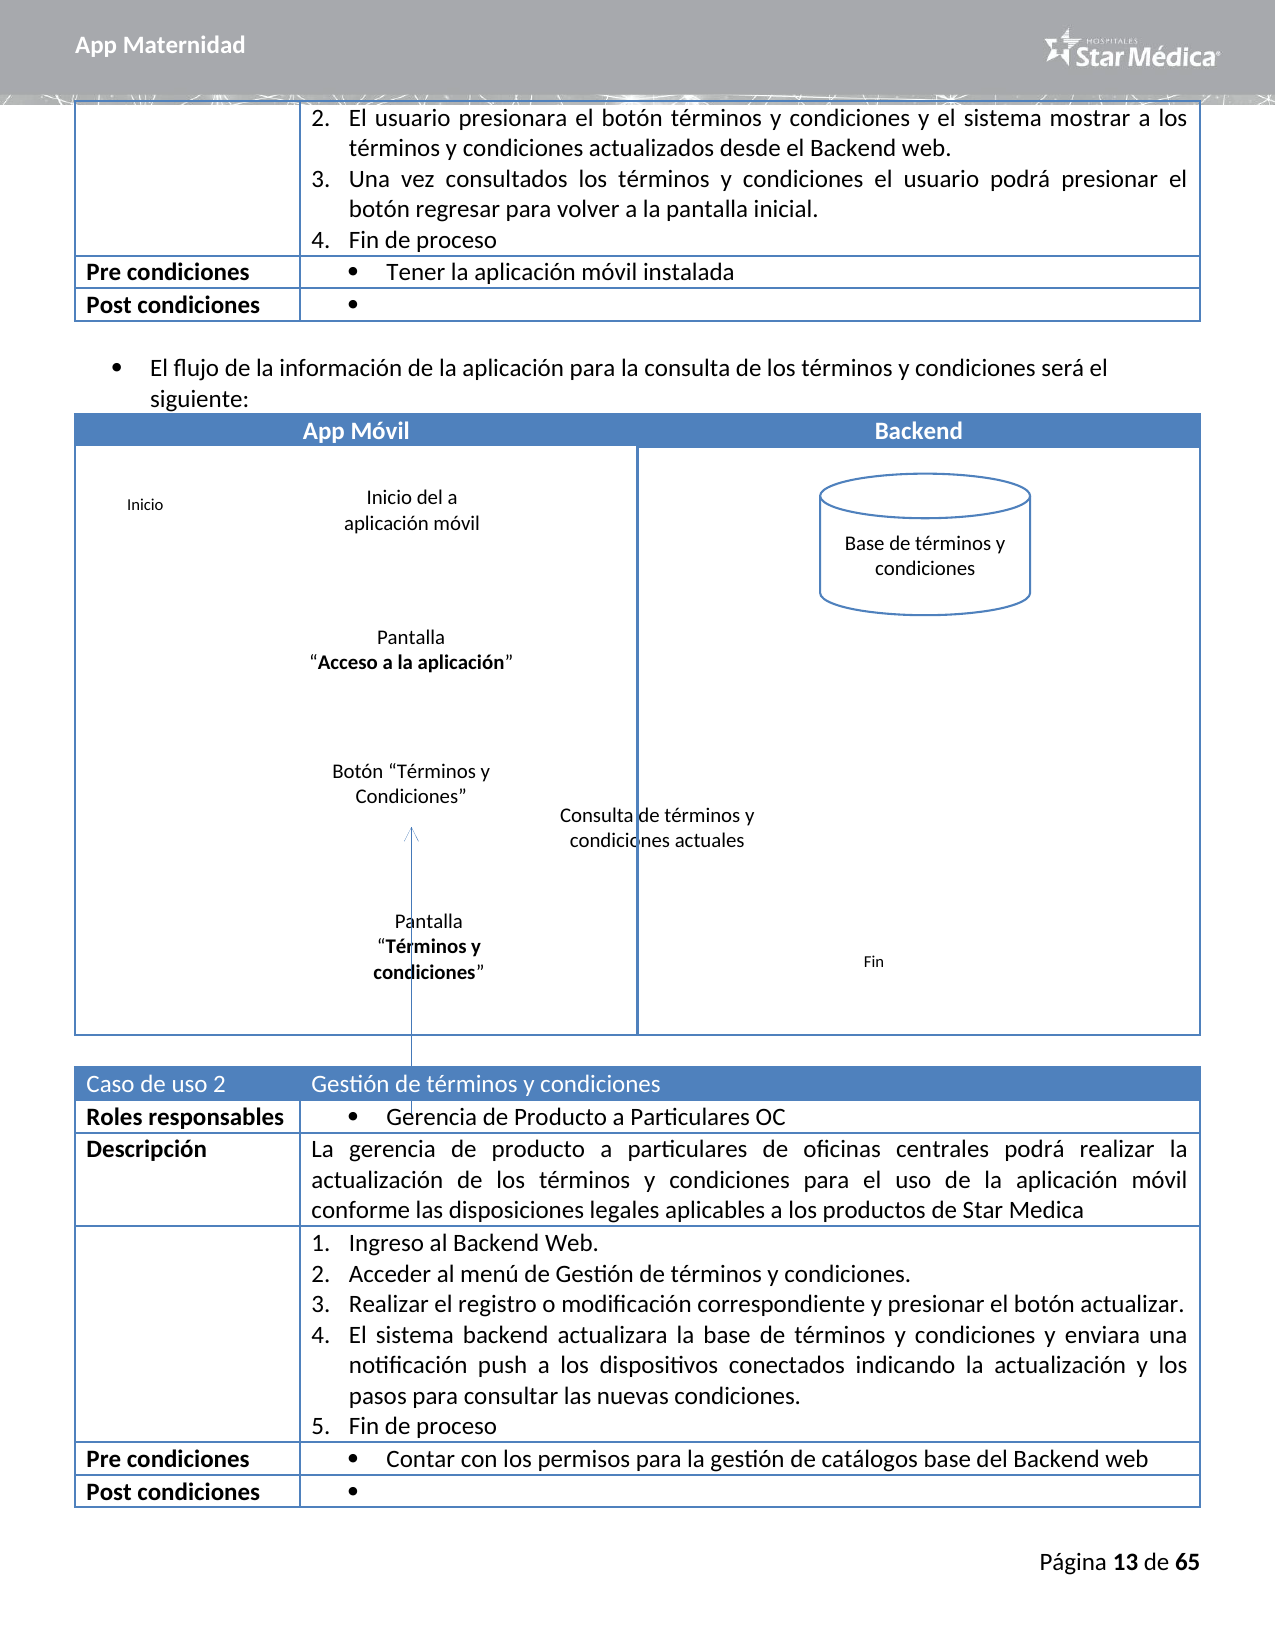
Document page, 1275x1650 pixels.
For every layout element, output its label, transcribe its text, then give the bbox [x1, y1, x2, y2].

table_cell Pre condiciones [76, 1443, 299, 1473]
table_header App Móvil [76, 415, 636, 446]
table_cell Descripción [76, 1134, 299, 1225]
table_cell [639, 448, 1199, 1034]
table_header Backend [639, 415, 1199, 446]
table_cell Roles responsables [76, 1101, 299, 1132]
table_cell Post condiciones [76, 289, 299, 320]
table_cell [301, 289, 1199, 320]
table_cell [76, 446, 636, 1034]
table_cell Post condiciones [76, 1476, 299, 1506]
table_cell [301, 1476, 1199, 1506]
table_cell Ingreso al Backend Web. Acceder al menú de Gestión de términos y condiciones. Realizar el registro o modificación correspondiente y presionar el botón actualizar. El sistema backend actualizara la base de términos y condiciones y enviara una notificación push a los dispositivos conectados indicando la actualización y los pasos para consultar las nuevas condiciones. Fin de proceso [301, 1227, 1199, 1441]
table_header Gestión de términos y condiciones [301, 1069, 1199, 1099]
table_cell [301, 102, 1199, 254]
table_header Caso de uso 2 [76, 1069, 299, 1099]
table_cell [76, 1227, 299, 1441]
table_cell Contar con los permisos para la gestión de catálogos base del Backend web [301, 1443, 1199, 1473]
table_cell La gerencia de producto a particulares de oficinas centrales podrá realizar la actualización de los términos y condiciones para el uso de la aplicación móvil conforme las disposiciones legales aplicables a los productos de Star Medica [301, 1134, 1199, 1225]
table_cell Pre condiciones [76, 257, 299, 287]
table_cell [76, 102, 299, 254]
table_cell Gerencia de Producto a Particulares OC [301, 1101, 1199, 1132]
table_cell Tener la aplicación móvil instalada [301, 257, 1199, 287]
list El flujo de la información de la aplicación para la consulta de los términos y condiciones será el siguiente: [112, 352, 1200, 413]
